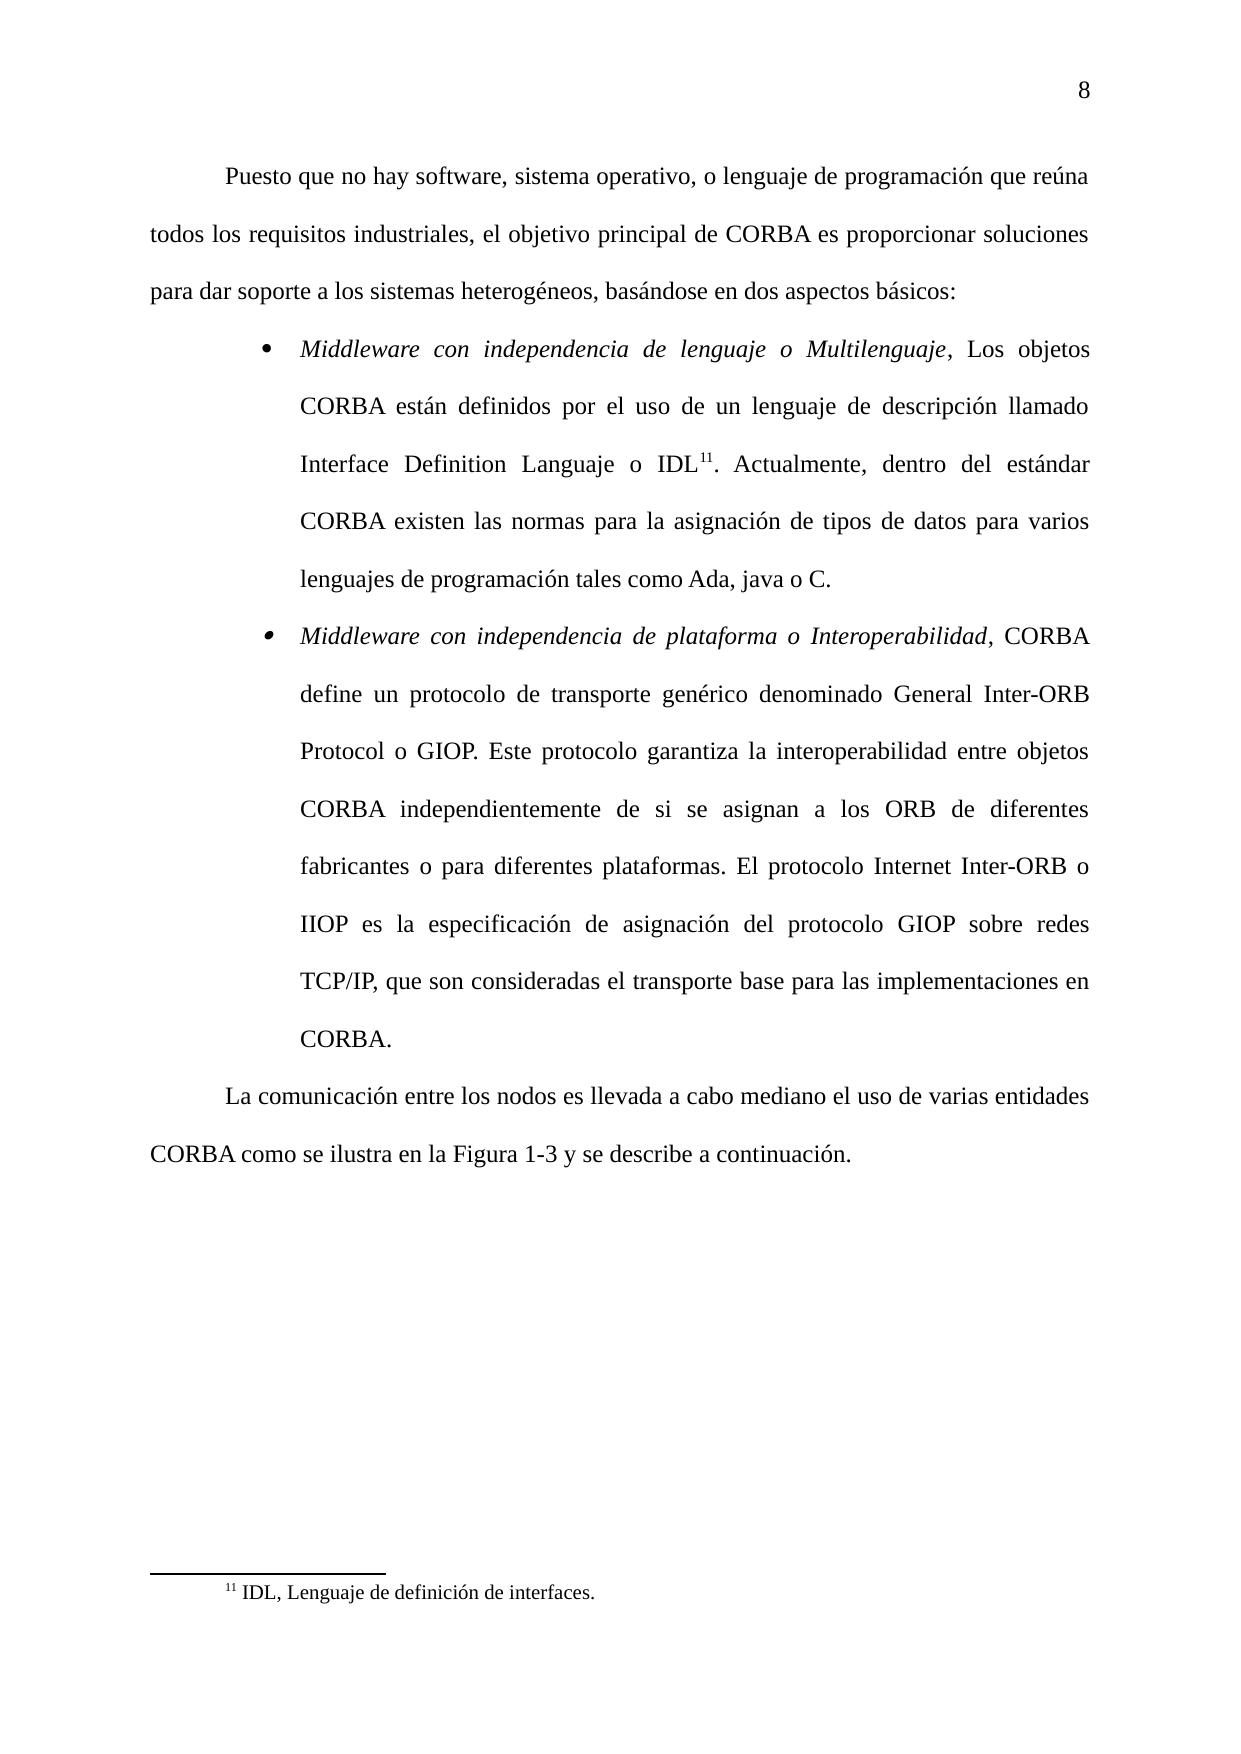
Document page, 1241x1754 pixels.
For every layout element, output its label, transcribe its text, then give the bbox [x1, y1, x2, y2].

text Puesto que no hay software, sistema operativo, o lenguaje de programación que reúna todos los requisitos industriales, el objetivo principal de CORBA es proporcionar soluciones para dar soporte a los sistemas heterogéneos, basándose en dos aspectos básicos: [150, 161, 1090, 305]
list Middleware con independencia de plataforma o Interoperabilidad, CORBA define un protocolo de transporte genérico denominado General Inter-ORB Protocol o GIOP. Este protocolo garantiza la interoperabilidad entre objetos CORBA independientemente de si se asignan a los ORB de diferentes fabricantes o para diferentes plataformas. El protocolo Internet Inter-ORB o IIOP es la especificación de asignación del protocolo GIOP sobre redes TCP/IP, que son consideradas el transporte base para las implementaciones en CORBA. [262, 621, 1090, 1052]
text La comunicación entre los nodos es llevada a cabo mediano el uso de varias entidades CORBA como se ilustra en la Figura 1-3 y se describe a continuación. [150, 1081, 1090, 1167]
list Middleware con independencia de lenguaje o Multilenguaje, Los objetos CORBA están definidos por el uso de un lenguaje de descripción llamado Interface Definition Languaje o IDL. Actualmente, dentro del estándar CORBA existen las normas para la asignación de tipos de datos para varios lenguajes de programación tales como Ada, java o C. [262, 334, 1090, 592]
